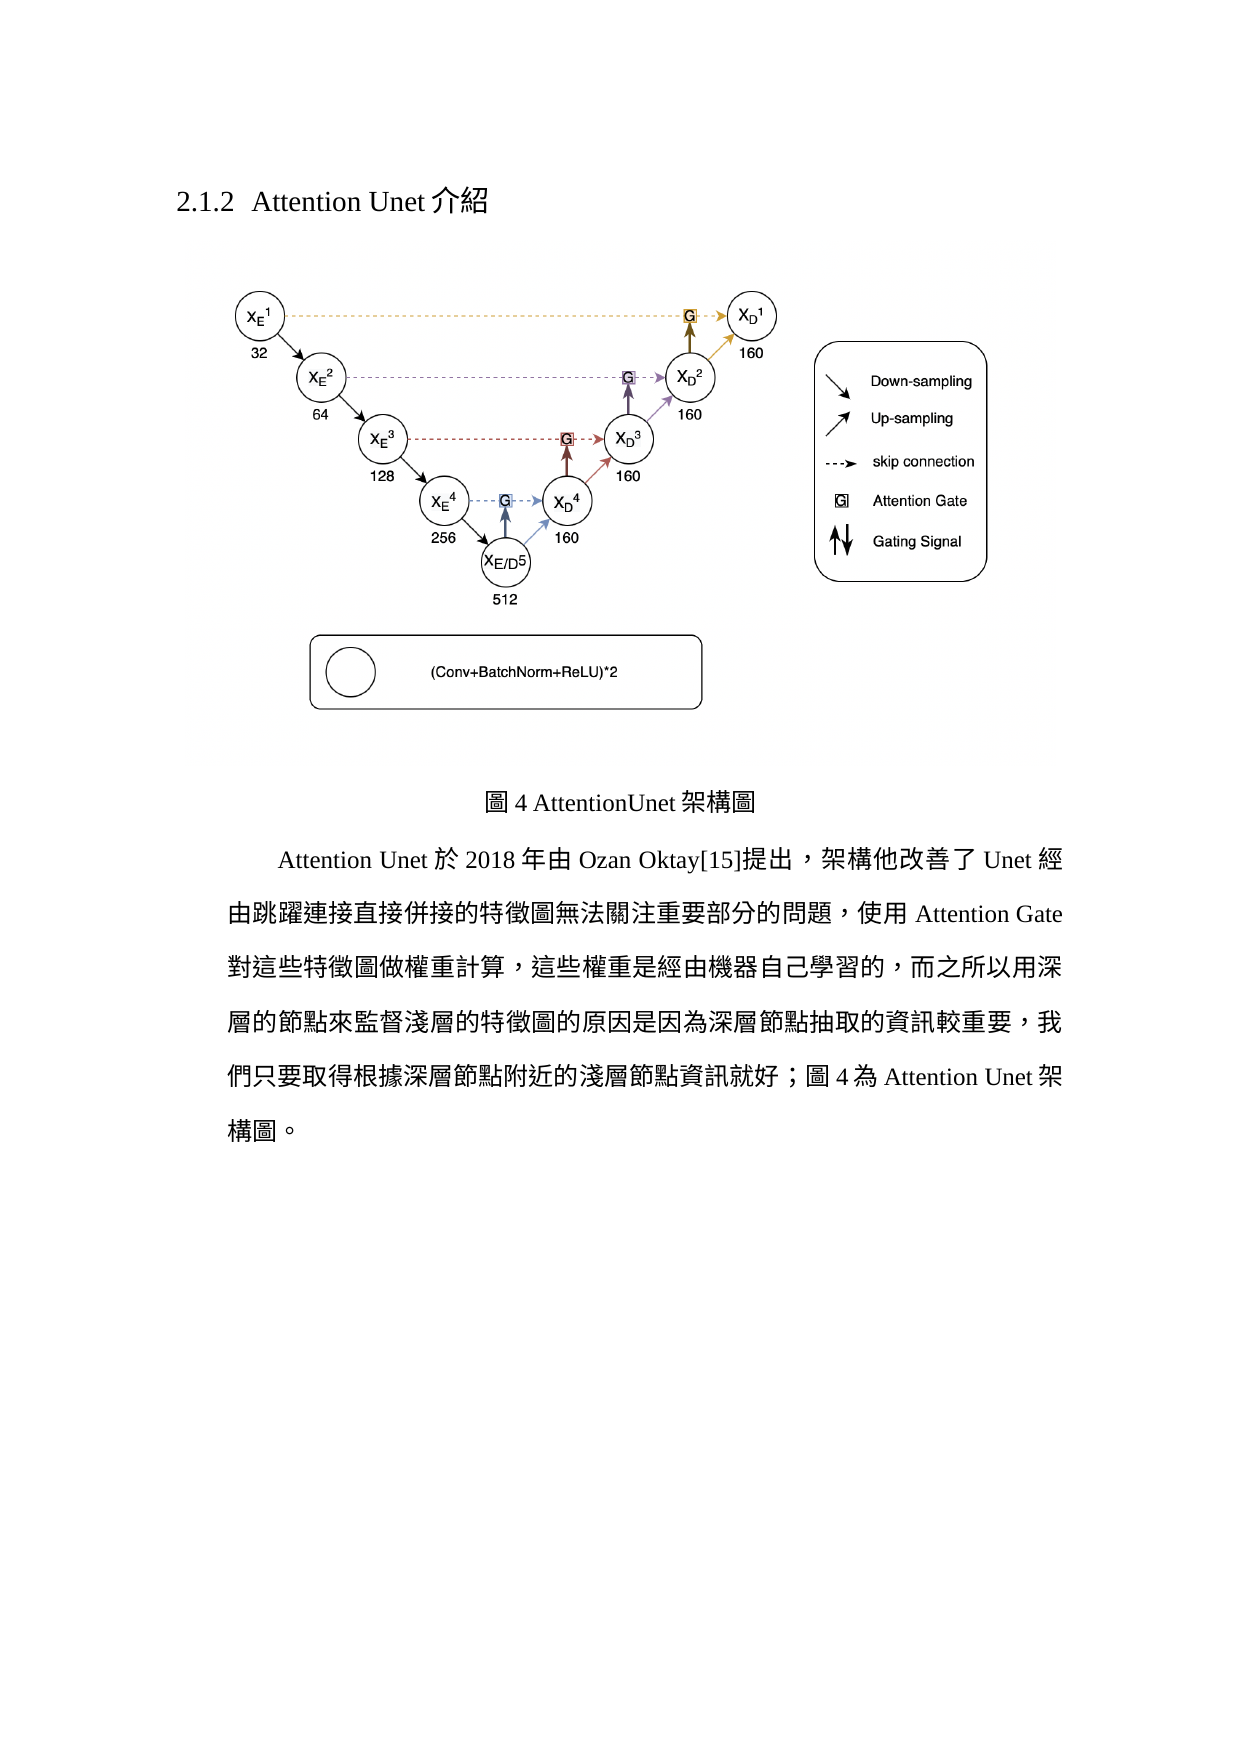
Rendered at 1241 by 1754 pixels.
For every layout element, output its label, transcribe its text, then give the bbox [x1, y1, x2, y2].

text 圖4 AttentionUnet架構圖 [177, 782, 1063, 818]
text Attention Unet於2018年由Ozan Oktay[15]提出，架構他改善了Unet經由跳躍連接直接併接的特徵圖無法關注重要部分的問題，使用Attention Gate對這些特徵圖做權重計算，這些權重是經由機器自己學習的，而之所以用深層的節點來監督淺層的特徵圖的原因是因為深層節點抽取的資訊較重要，我們只要取得根據深層節點附近的淺層節點資訊就好；圖4為Attention Unet架構圖。 [227, 839, 1063, 1147]
subtitle Attention Unet介紹 [176, 177, 1063, 219]
picture [184, 240, 1056, 766]
